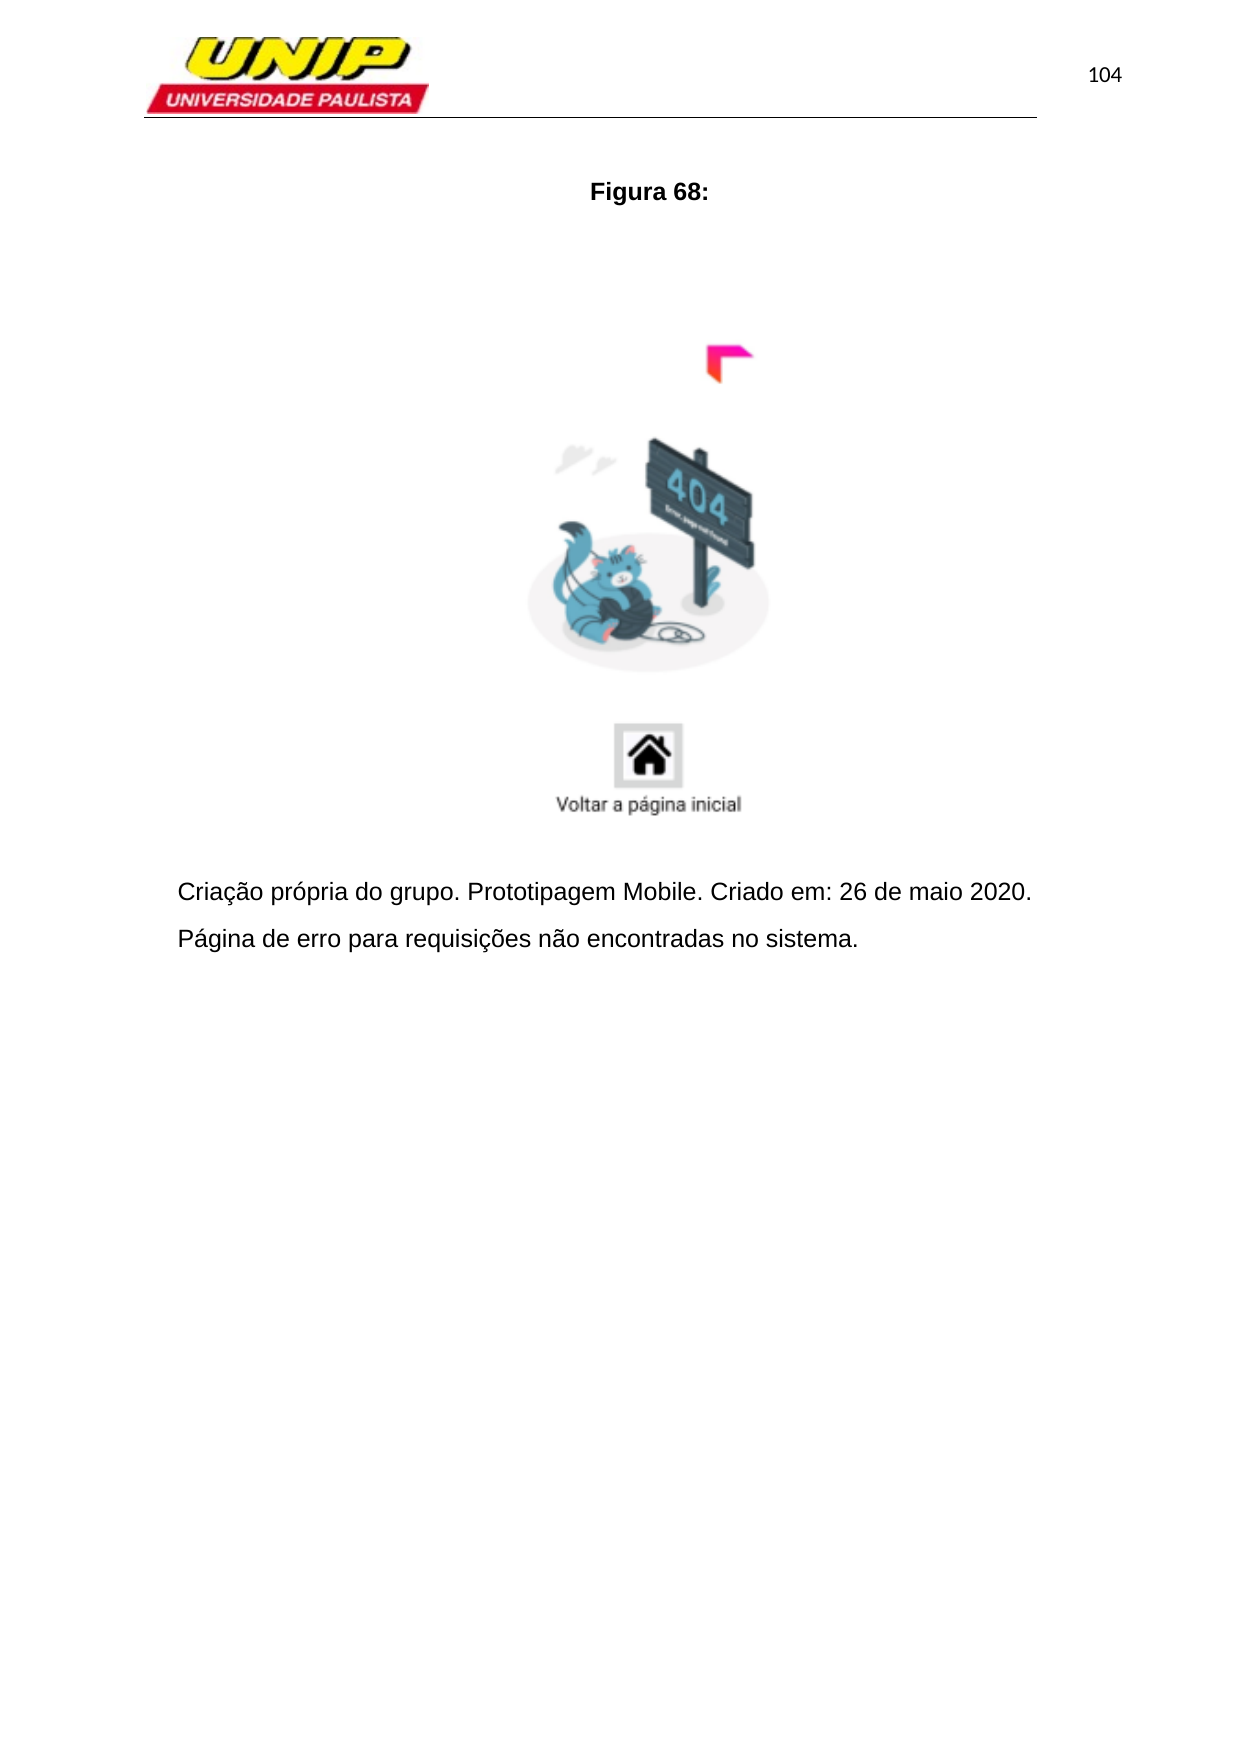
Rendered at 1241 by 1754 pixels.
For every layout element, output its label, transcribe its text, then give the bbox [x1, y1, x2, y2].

text Figura 68: [177, 177, 1122, 206]
picture [146, 37, 429, 114]
text Página de erro para requisições não encontradas no sistema. [177, 924, 1122, 953]
text Criação própria do grupo. Prototipagem Mobile. Criado em: 26 de maio 2020. [177, 877, 1122, 905]
picture [486, 272, 813, 858]
